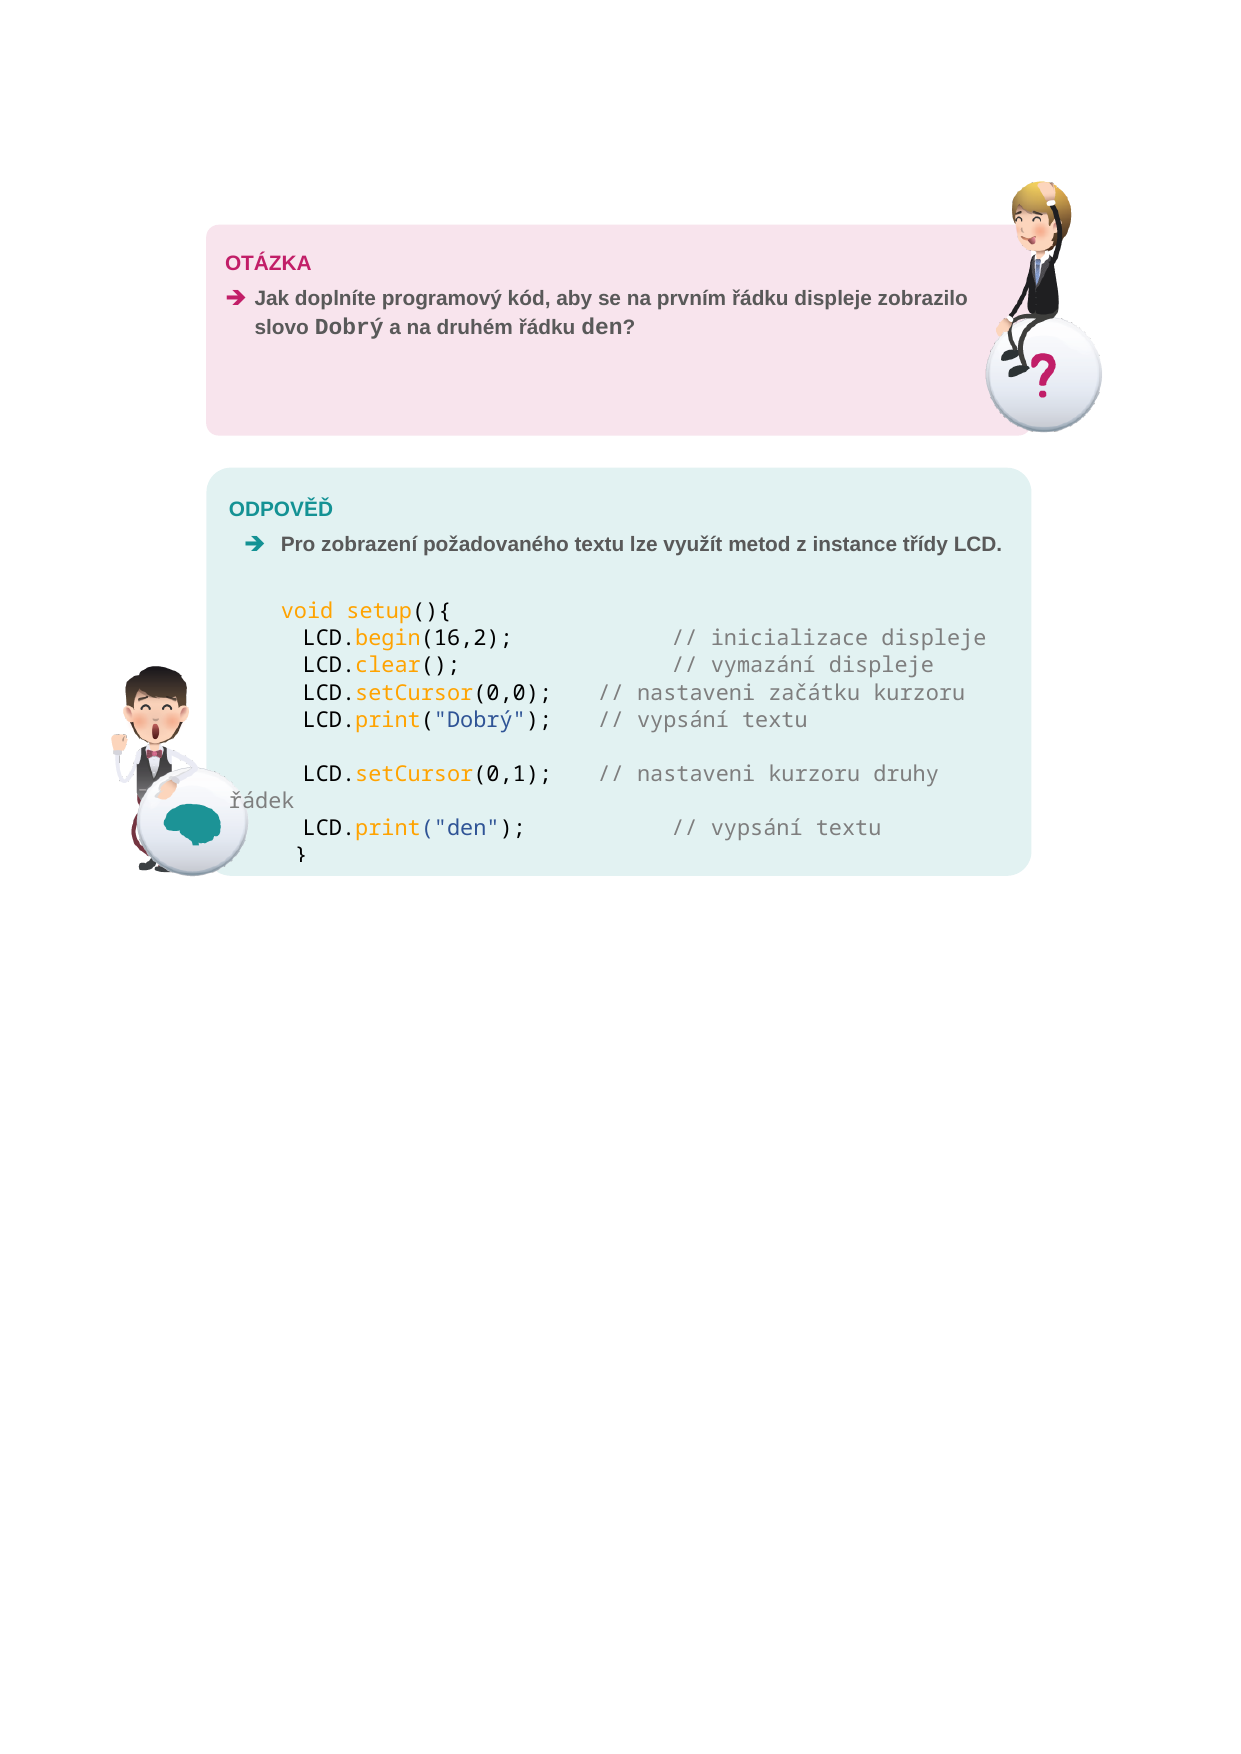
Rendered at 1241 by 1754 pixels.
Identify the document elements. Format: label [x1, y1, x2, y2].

picture [100, 662, 259, 888]
picture [963, 178, 1113, 436]
